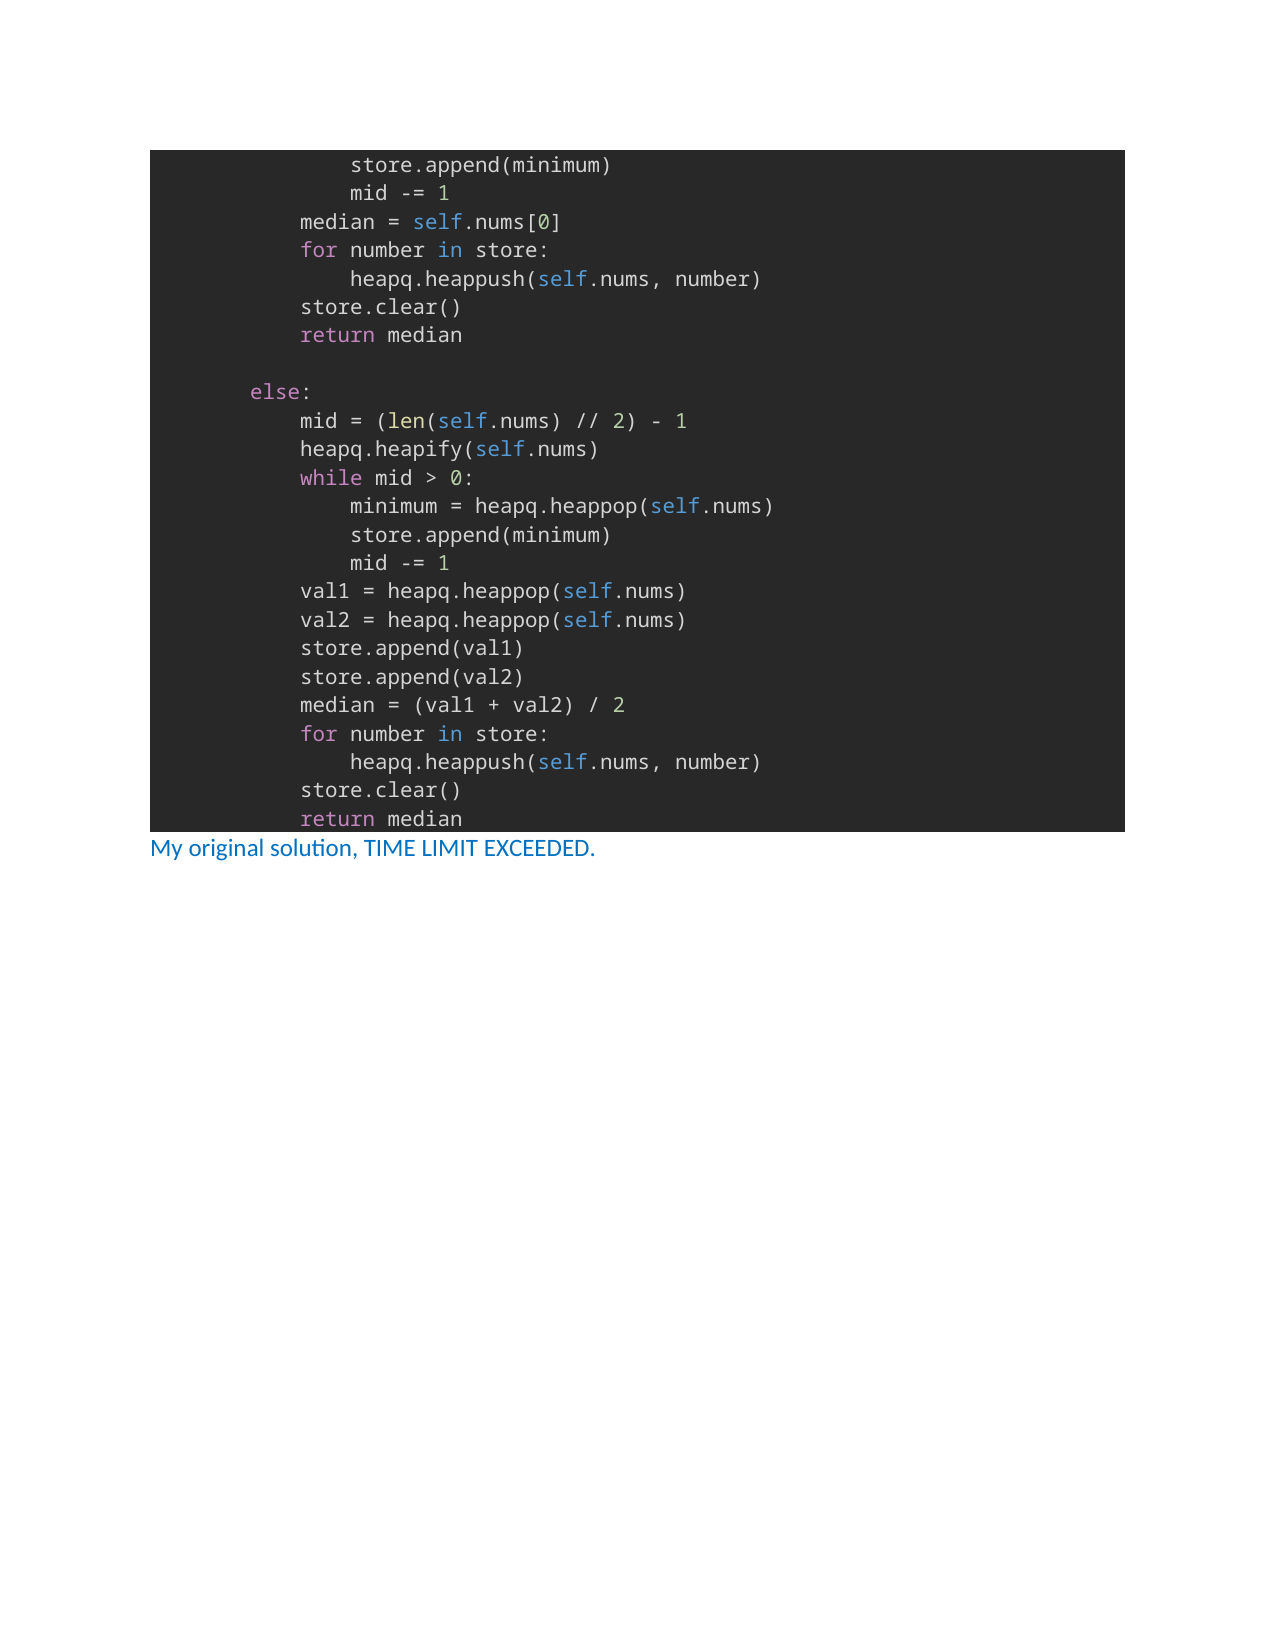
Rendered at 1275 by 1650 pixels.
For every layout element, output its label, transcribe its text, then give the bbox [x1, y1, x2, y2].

text else: [150, 377, 1125, 406]
text val1 = heapq.heappop(self.nums) [150, 577, 1125, 605]
text store.clear() [150, 776, 1125, 804]
text median = (val1 + val2) / 2 [150, 690, 1125, 719]
text store.append(val2) [150, 662, 1125, 690]
text return median [150, 321, 1125, 349]
text val2 = heapq.heappop(self.nums) [150, 605, 1125, 633]
text mid -= 1 [150, 548, 1125, 577]
text return median [150, 804, 1125, 832]
text heapq.heappush(self.nums, number) [150, 747, 1125, 776]
text store.append(val1) [150, 633, 1125, 662]
text mid -= 1 [150, 178, 1125, 207]
text My original solution, TIME LIMIT EXCEEDED. [150, 832, 1125, 863]
text store.clear() [150, 292, 1125, 321]
text heapq.heappush(self.nums, number) [150, 264, 1125, 292]
text store.append(minimum) [150, 520, 1125, 548]
text store.append(minimum) [150, 150, 1125, 178]
text minimum = heapq.heappop(self.nums) [150, 491, 1125, 520]
text median = self.nums[0] [150, 207, 1125, 235]
text for number in store: [150, 719, 1125, 747]
text for number in store: [150, 235, 1125, 264]
text mid = (len(self.nums) // 2) - 1 [150, 406, 1125, 434]
text heapq.heapify(self.nums) [150, 434, 1125, 463]
text while mid > 0: [150, 463, 1125, 491]
